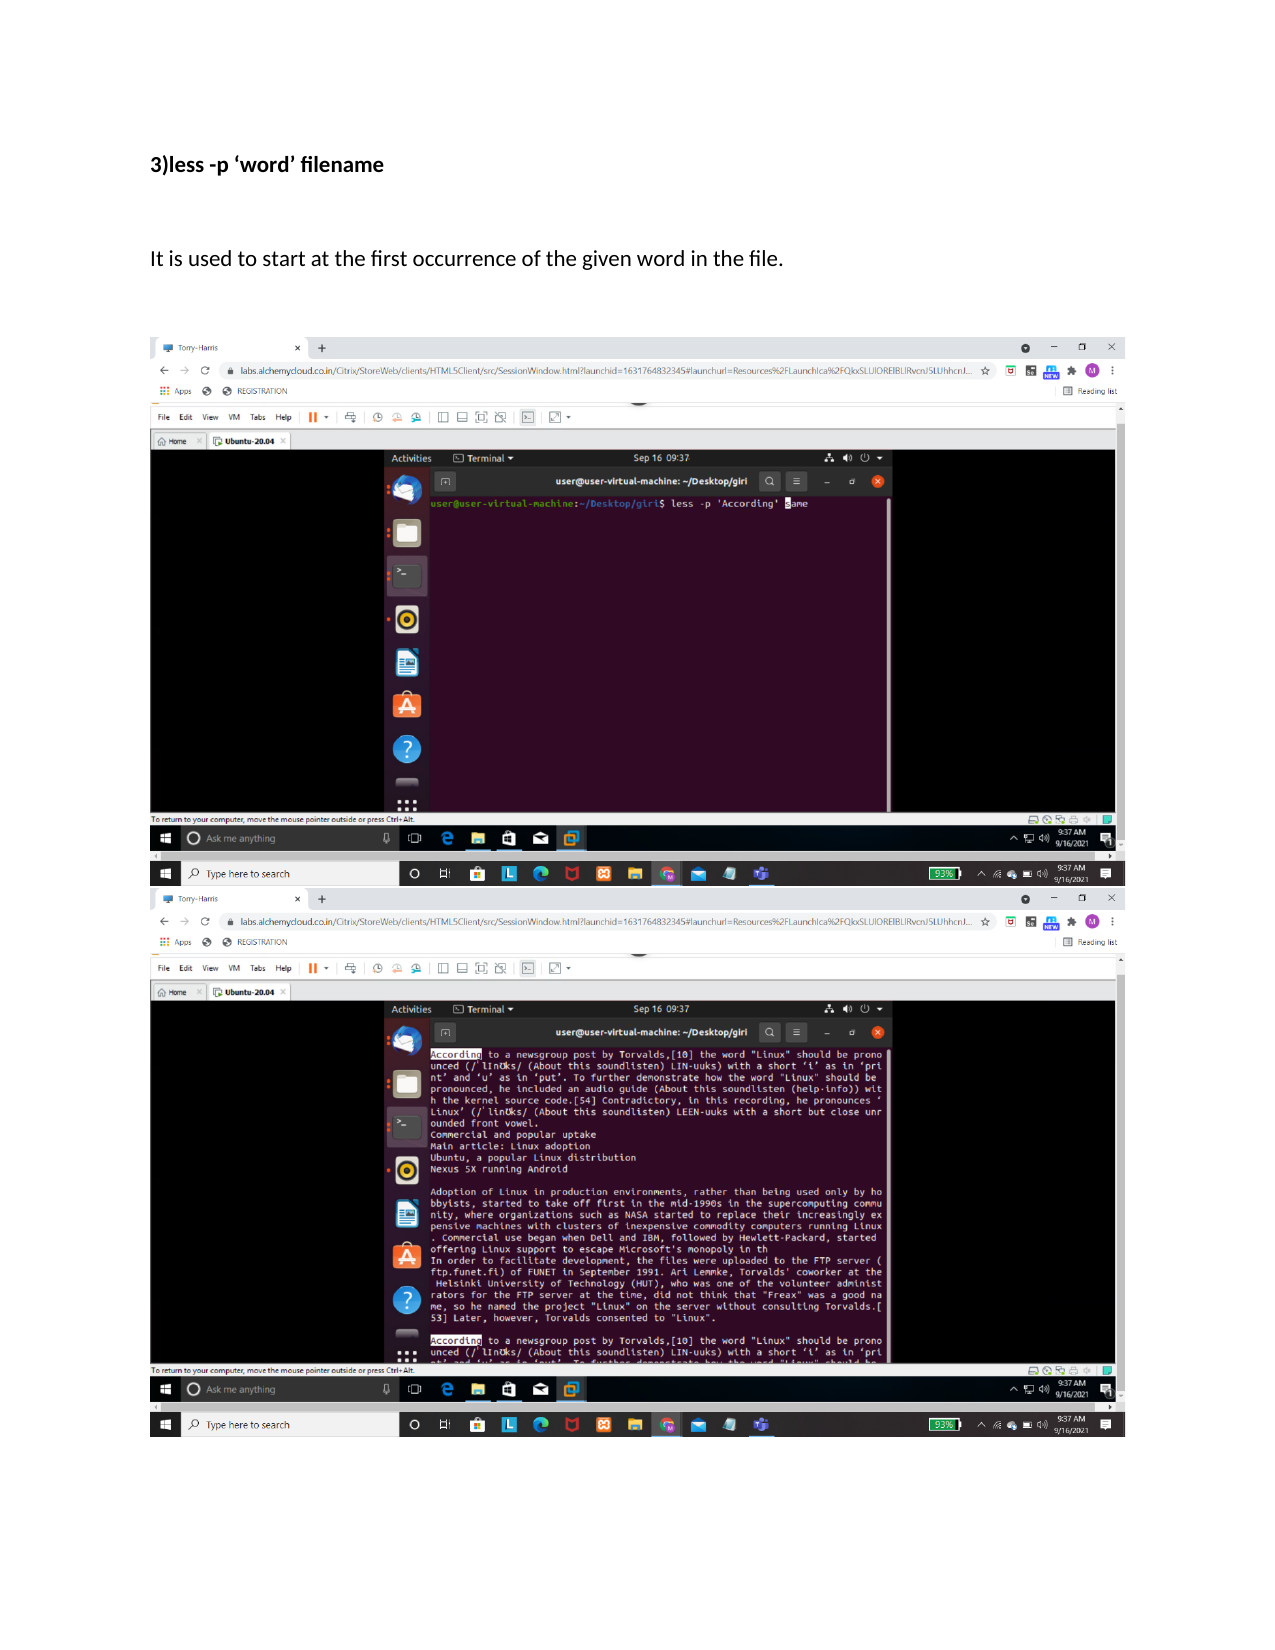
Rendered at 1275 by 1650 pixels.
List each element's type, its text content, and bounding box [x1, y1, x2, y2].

text 3)less -p ‘word’ filename [150, 150, 1125, 178]
picture [150, 888, 1125, 1437]
picture [150, 337, 1125, 886]
text It is used to start at the first occurrence of the given word in the file. [150, 244, 1125, 272]
